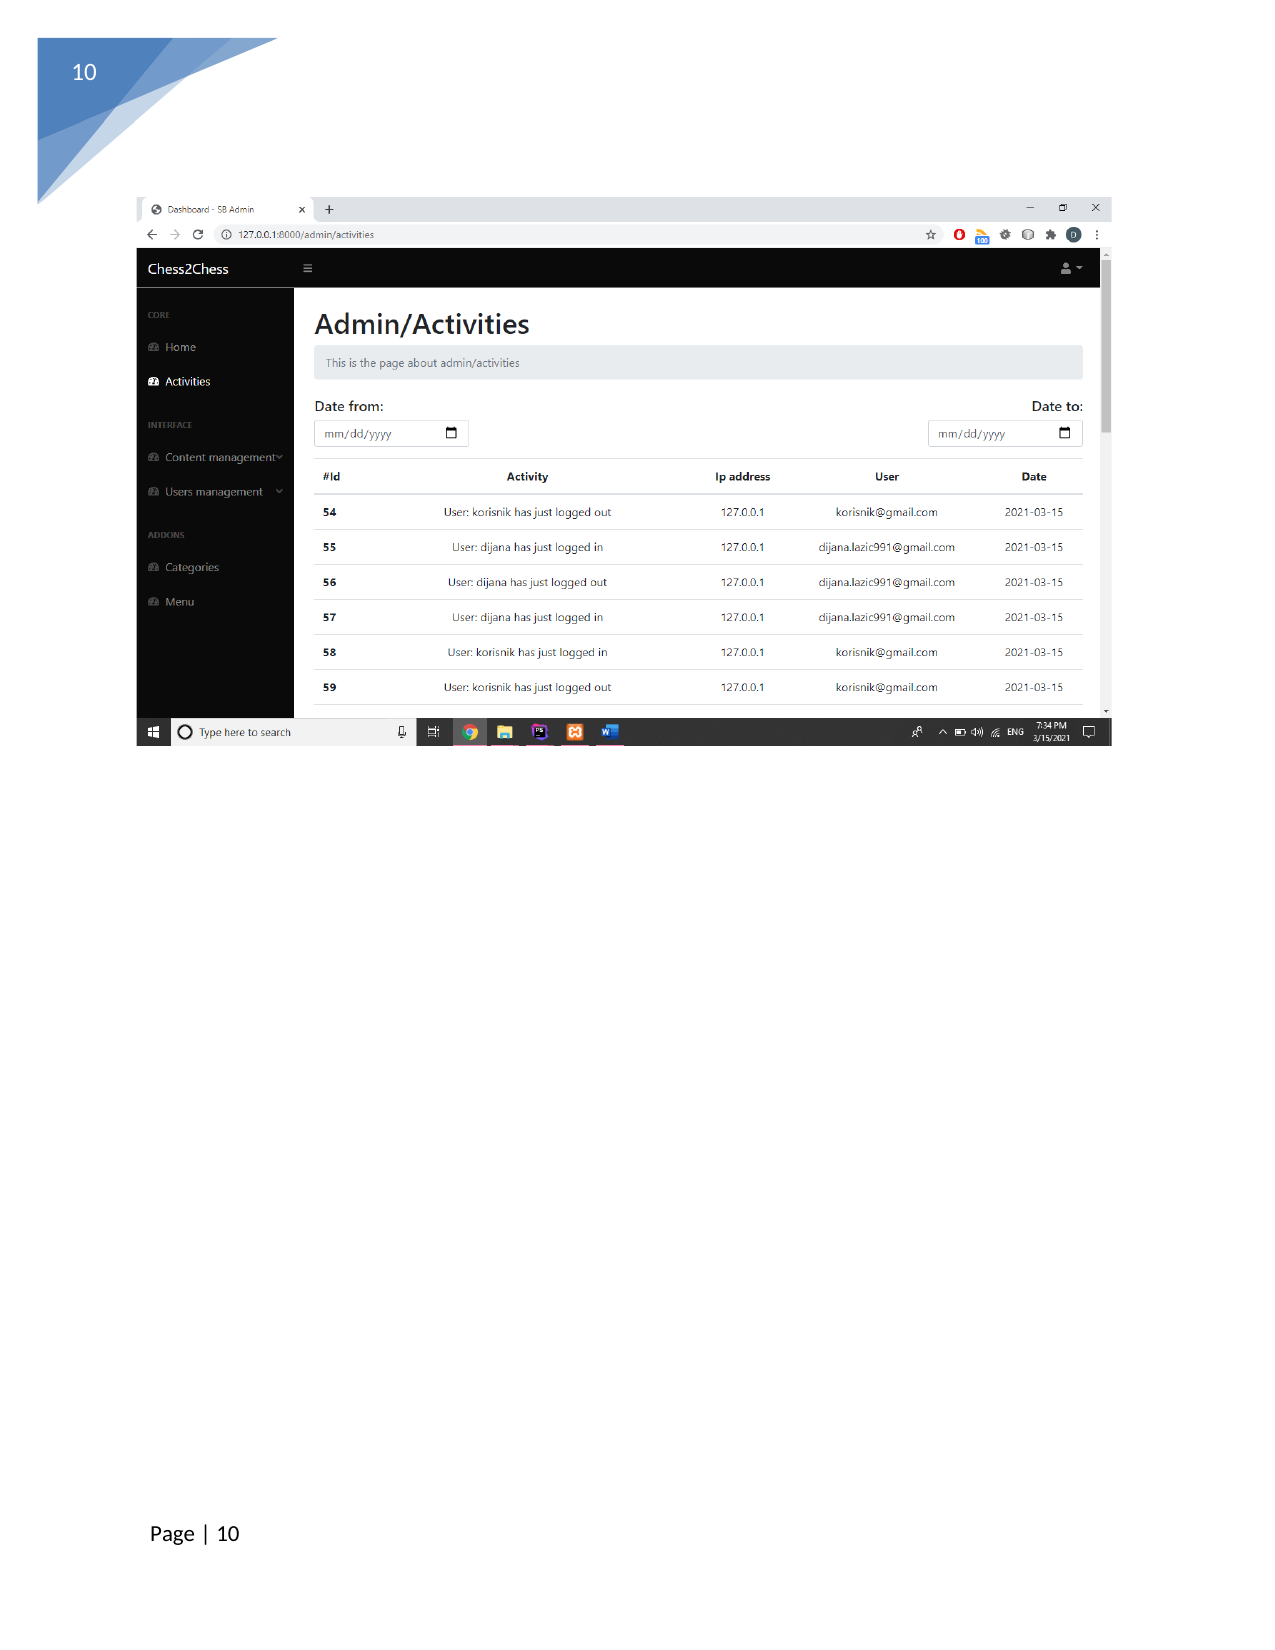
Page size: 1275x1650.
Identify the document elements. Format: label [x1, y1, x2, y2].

picture [37, 37, 1112, 746]
